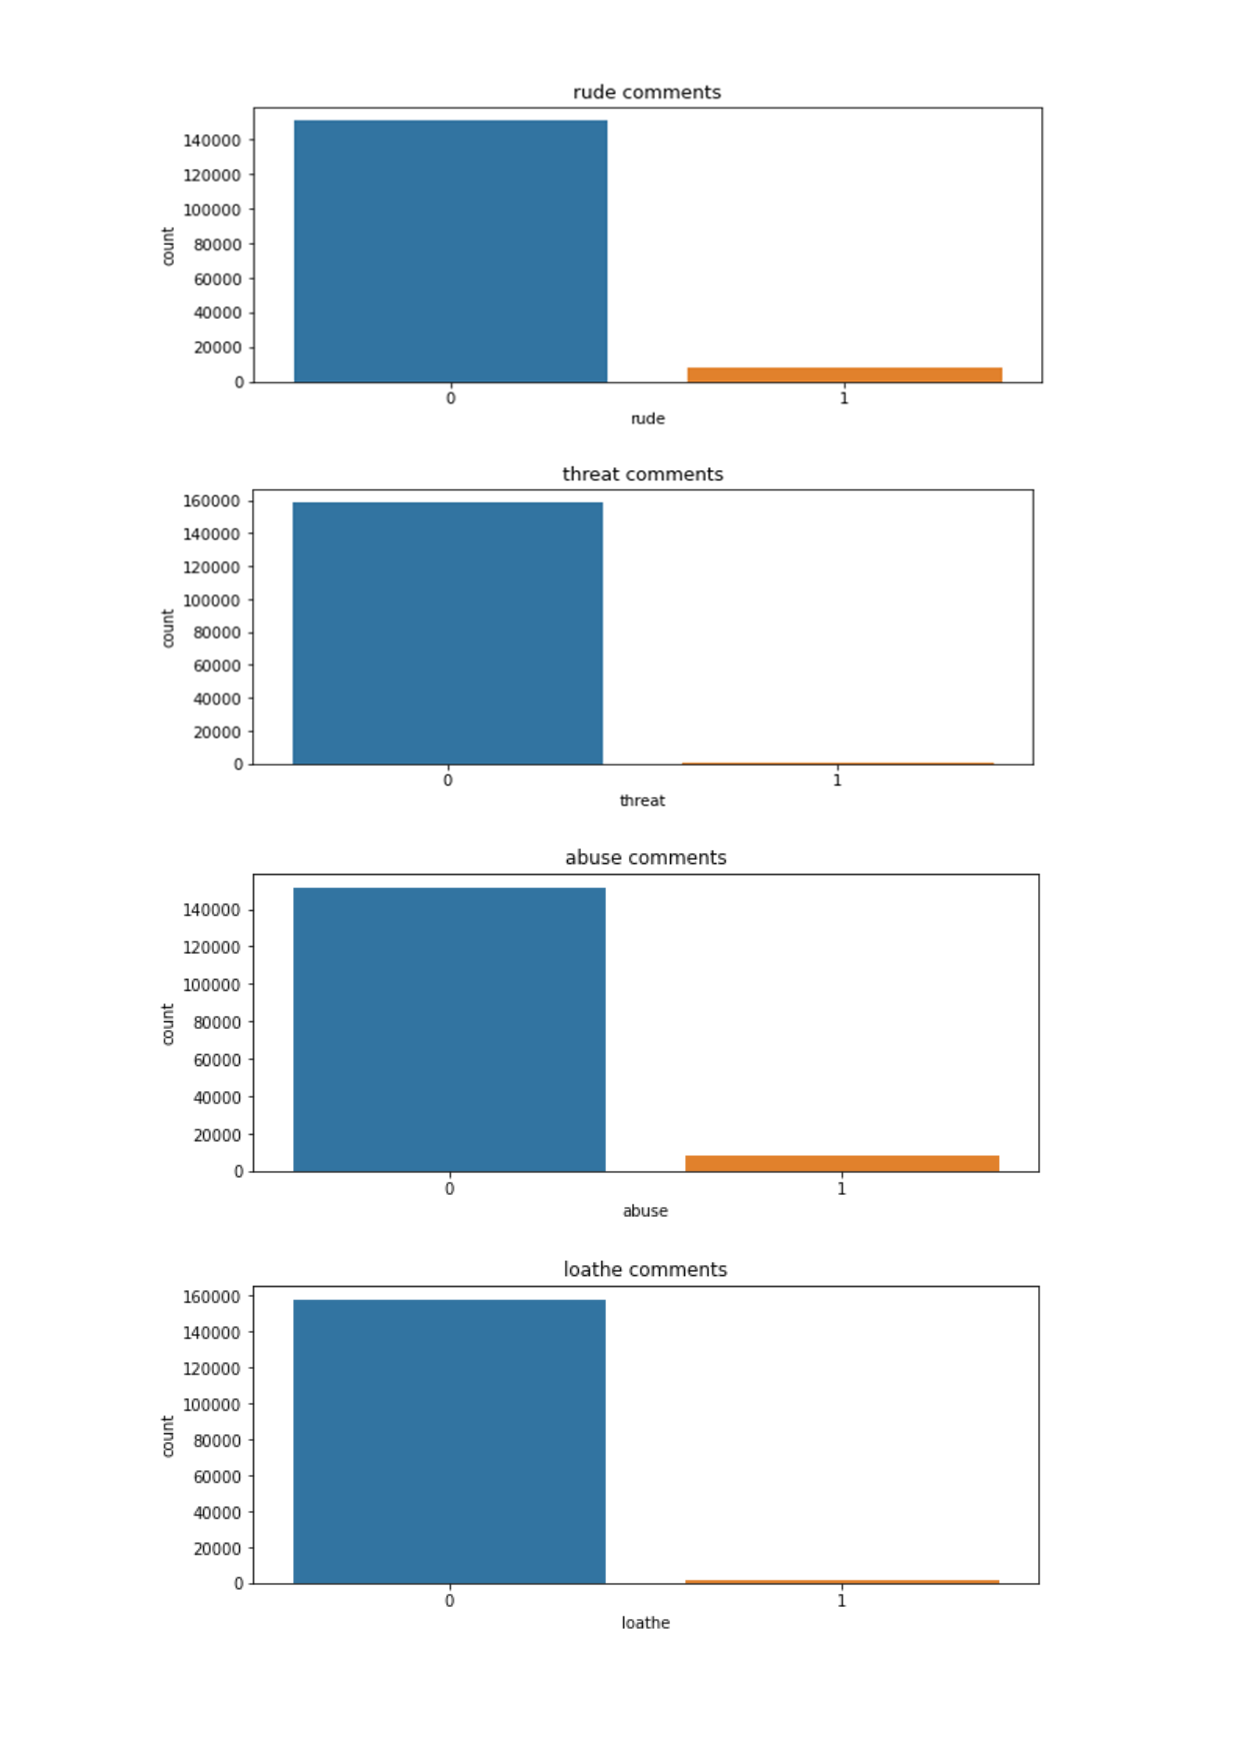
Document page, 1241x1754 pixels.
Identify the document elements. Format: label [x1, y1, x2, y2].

picture [150, 74, 1051, 437]
picture [150, 1250, 1048, 1643]
picture [150, 456, 1042, 819]
picture [150, 838, 1048, 1231]
